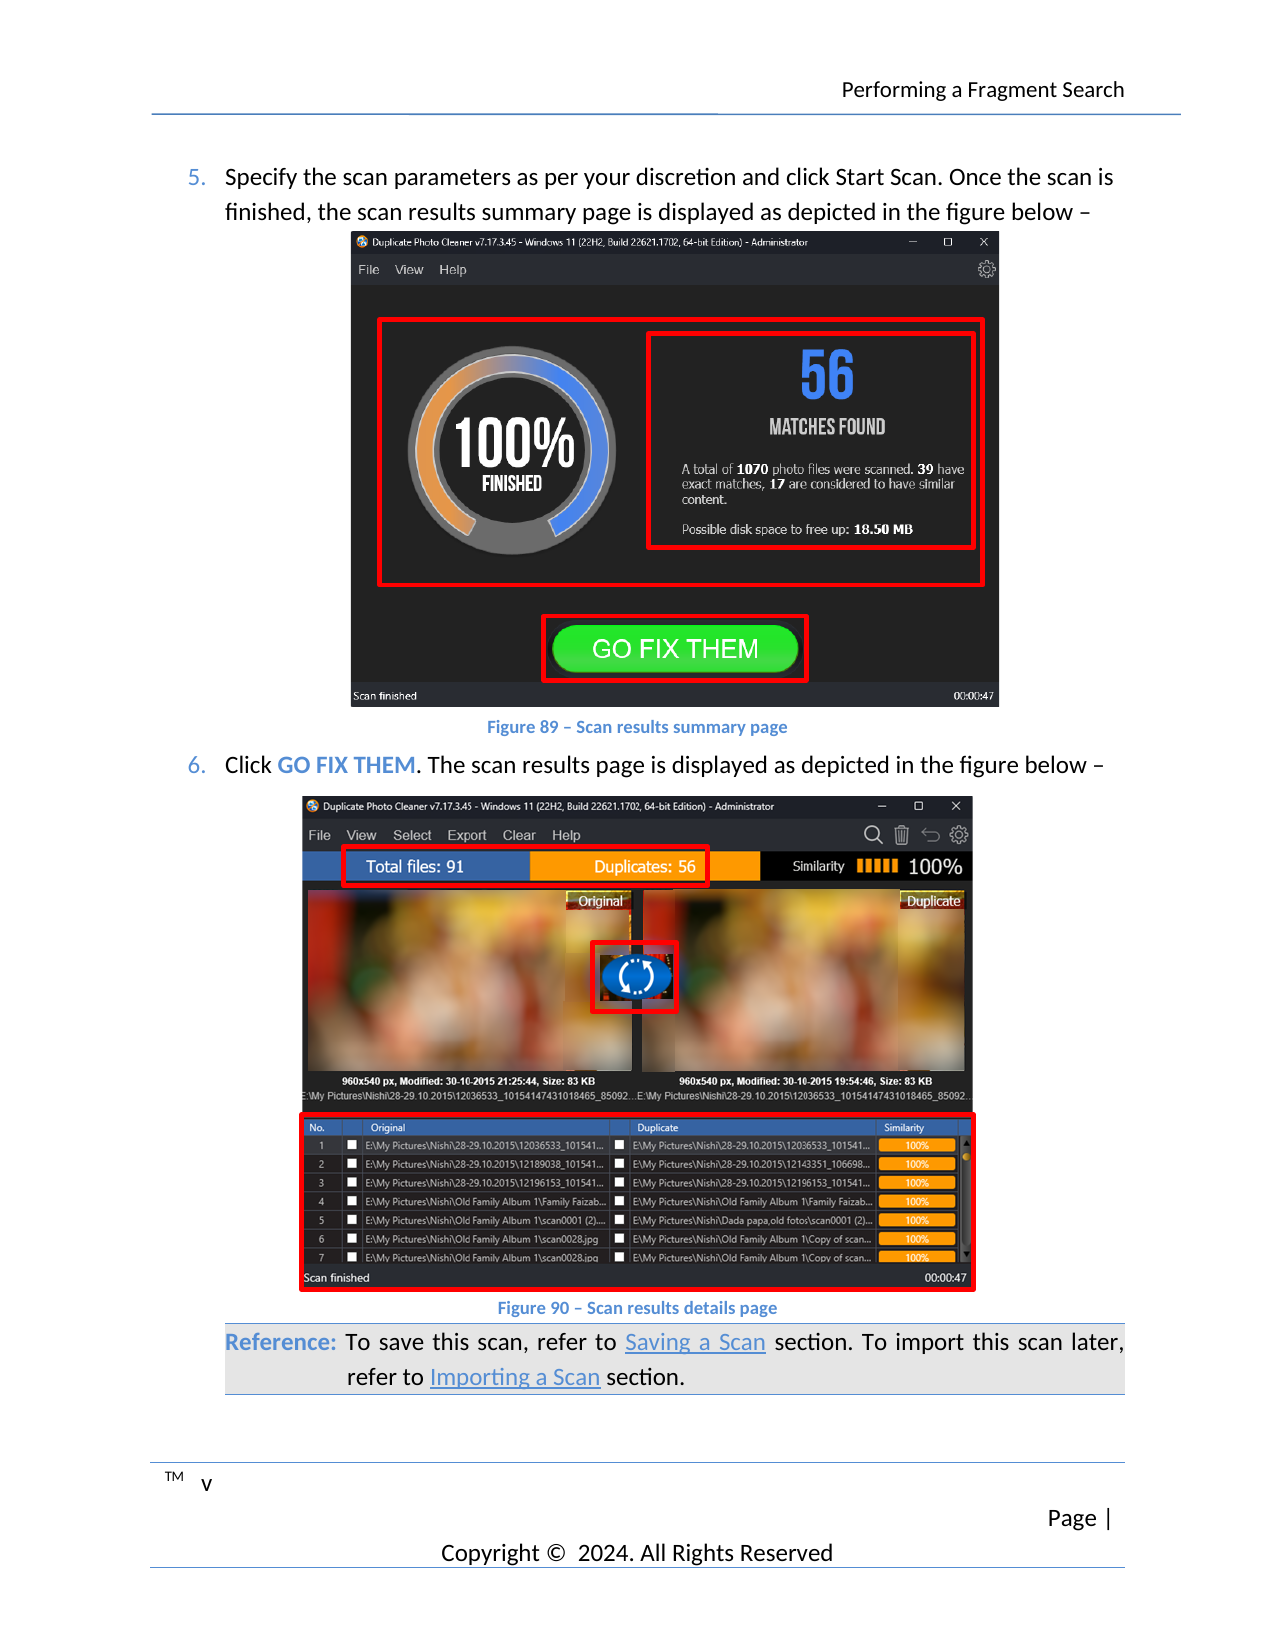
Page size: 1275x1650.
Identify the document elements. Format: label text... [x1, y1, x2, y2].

picture [304, 1117, 971, 1287]
text Figure – Scan results summary page [150, 715, 1125, 738]
text Reference: To save this scan, refer to Saving a Scan section. To import this scan later, refer to Importing a Scan section. [225, 1324, 1125, 1394]
list Specify the scan parameters as per your discretion and click Start Scan. Once the scan is finished, the scan results summary page is displayed as depicted in the figure below – [187, 161, 1125, 227]
list Click GO FIX THEM. The scan results page is displayed as depicted in the figure below – [187, 749, 1125, 779]
text Figure – Scan results details page [150, 1296, 1125, 1319]
picture [302, 796, 973, 1112]
picture [350, 231, 1000, 707]
